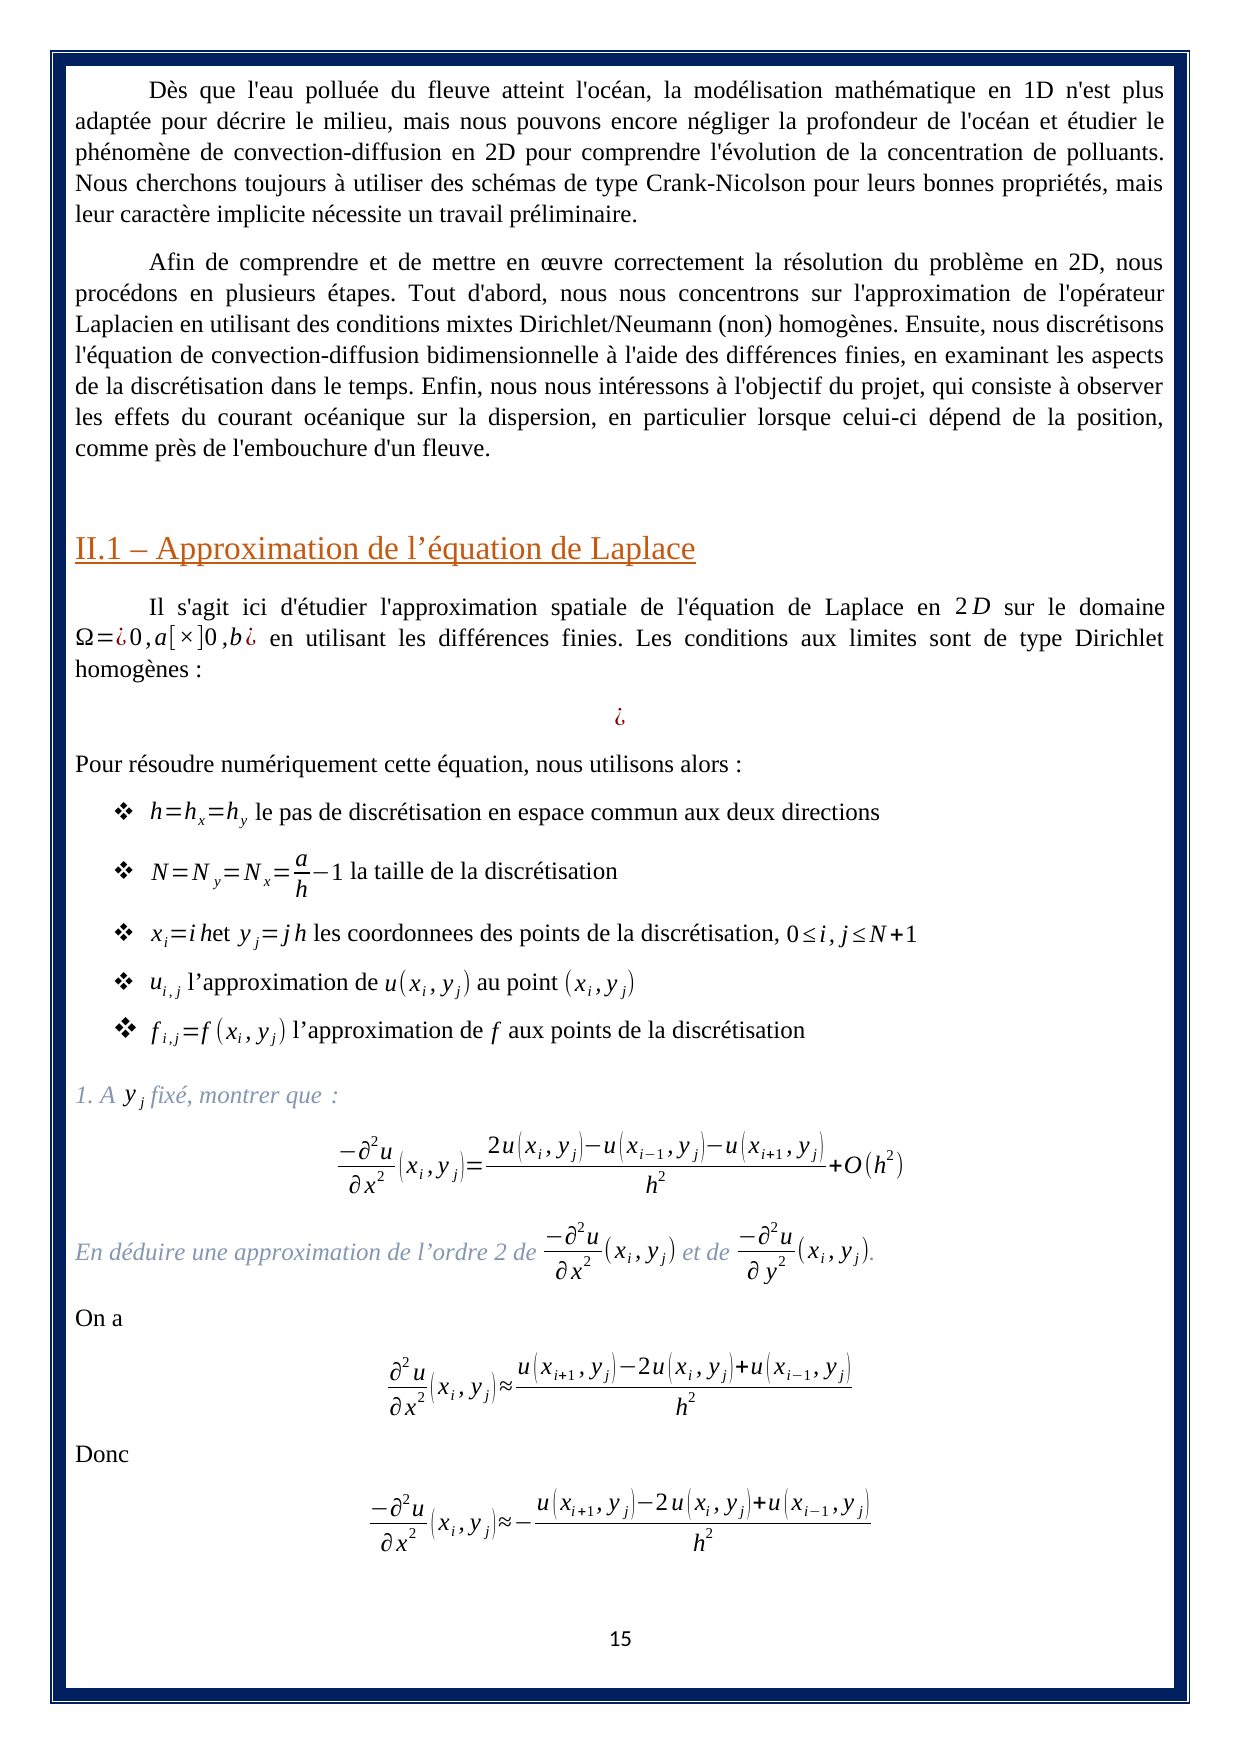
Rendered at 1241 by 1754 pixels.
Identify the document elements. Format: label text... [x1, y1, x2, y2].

text Afin de comprendre et de mettre en œuvre correctement la résolution du problème en 2D, nous procédons en plusieurs étapes. Tout d'abord, nous nous concentrons sur l'approximation de l'opérateur Laplacien en utilisant des conditions mixtes Dirichlet/Neumann (non) homogènes. Ensuite, nous discrétisons l'équation de convection-diffusion bidimensionnelle à l'aide des différences finies, en examinant les aspects de la discrétisation dans le temps. Enfin, nous nous intéressons à l'objectif du projet, qui consiste à observer les effets du courant océanique sur la dispersion, en particulier lorsque celui-ci dépend de la position, comme près de l'embouchure d'un fleuve. [75, 247, 1165, 462]
text 1. A fixé, montrer que : [75, 1079, 1165, 1111]
text Pour résoudre numériquement cette équation, nous utilisons alors : [75, 749, 1165, 778]
list l’approximation de aux points de la discrétisation [112, 1015, 1165, 1048]
text Il s'agit ici d'étudier l'approximation spatiale de l'équation de Laplace en sur le domaine en utilisant les différences finies. Les conditions aux limites sont de type Dirichlet homogènes : [75, 592, 1165, 683]
list l’approximation de au point [112, 966, 1165, 1001]
text En déduire une approximation de l’ordre 2 de et de . [75, 1218, 1165, 1284]
list le pas de discrétisation en espace commun aux deux directions [112, 797, 1165, 830]
text Donc [75, 1439, 1165, 1468]
subtitle II.1 – Approximation de l’équation de Laplace [75, 528, 1165, 567]
text On a [75, 1303, 1165, 1332]
list la taille de la discrétisation [112, 844, 1165, 903]
list et les coordonnees des points de la discrétisation, [112, 918, 1165, 952]
text Dès que l'eau polluée du fleuve atteint l'océan, la modélisation mathématique en 1D n'est plus adaptée pour décrire le milieu, mais nous pouvons encore négliger la profondeur de l'océan et étudier le phénomène de convection-diffusion en 2D pour comprendre l'évolution de la concentration de polluants. Nous cherchons toujours à utiliser des schémas de type Crank-Nicolson pour leurs bonnes propriétés, mais leur caractère implicite nécessite un travail préliminaire. [75, 75, 1165, 228]
